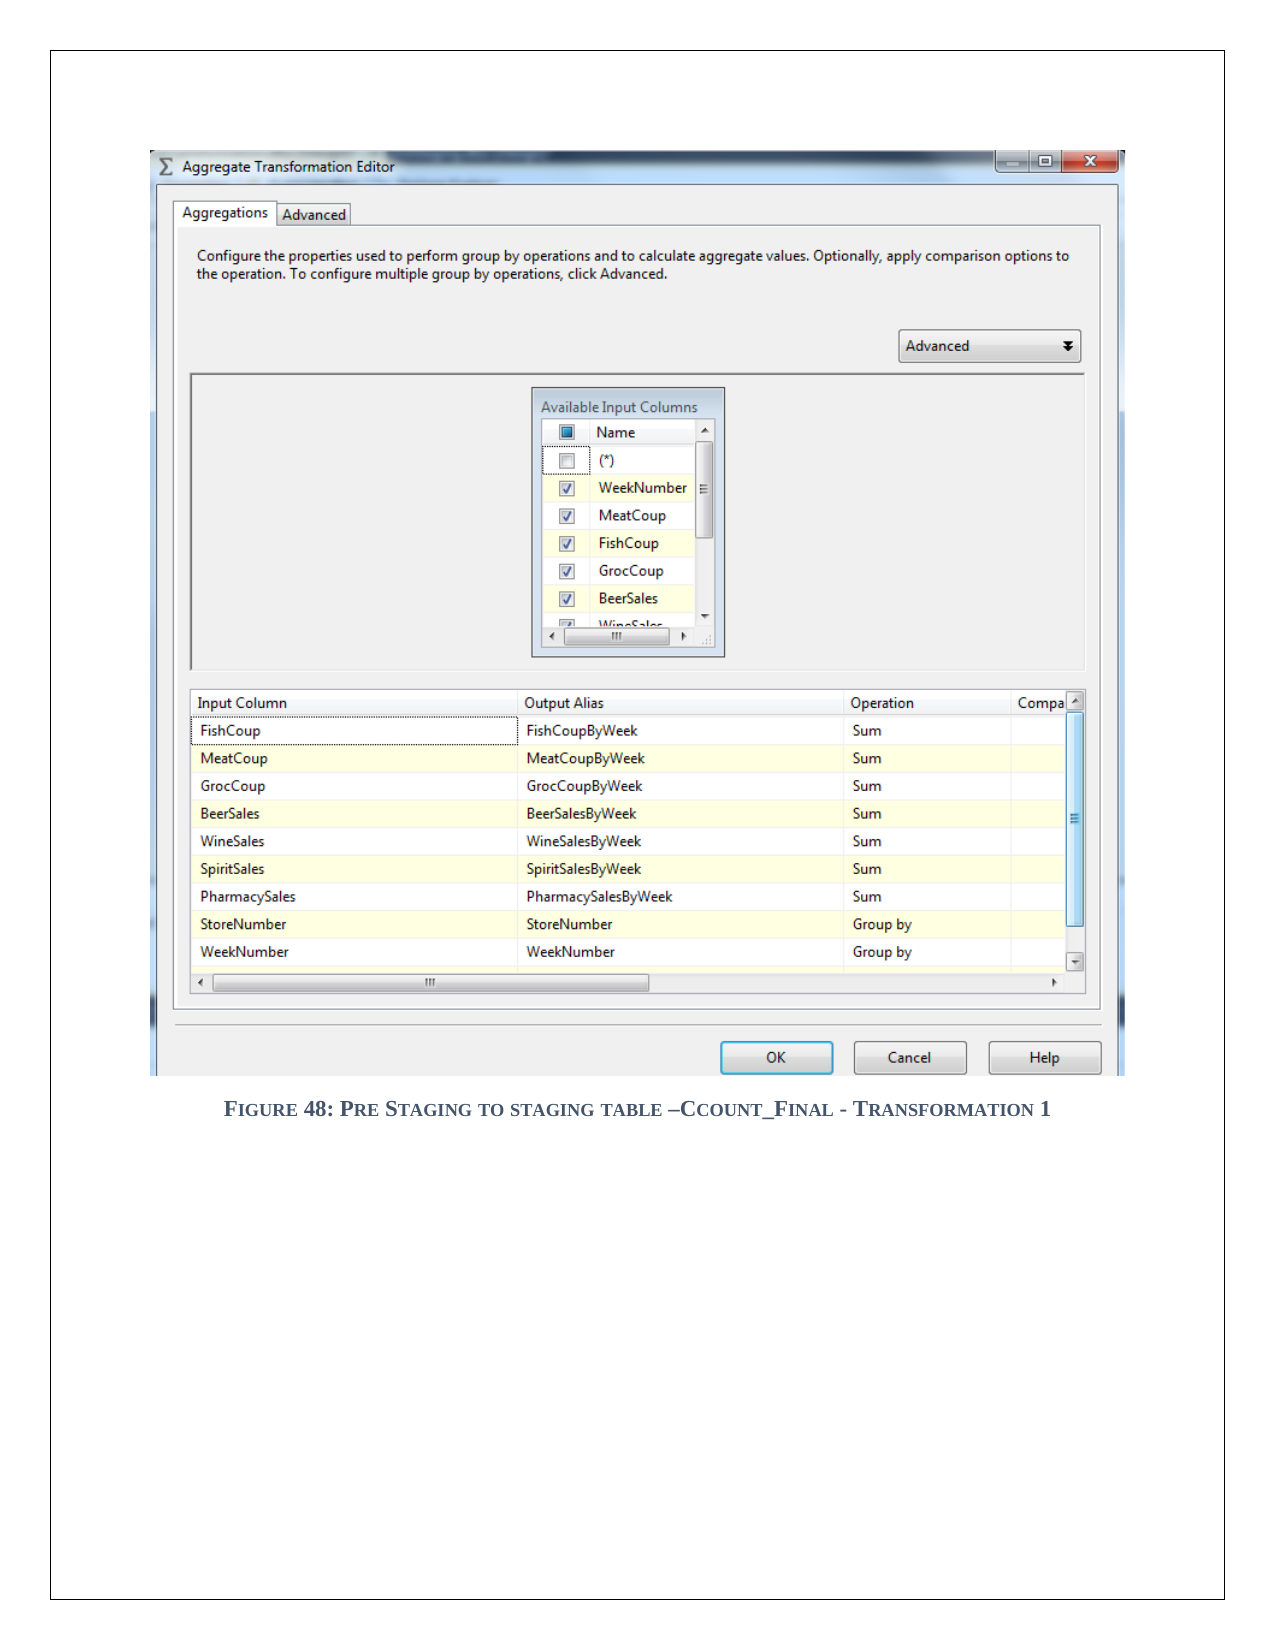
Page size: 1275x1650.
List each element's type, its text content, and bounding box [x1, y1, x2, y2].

picture [150, 150, 1125, 1076]
text Figure 48: Pre Staging to staging table –Ccount_Final - Transformation 1 [150, 1095, 1125, 1121]
